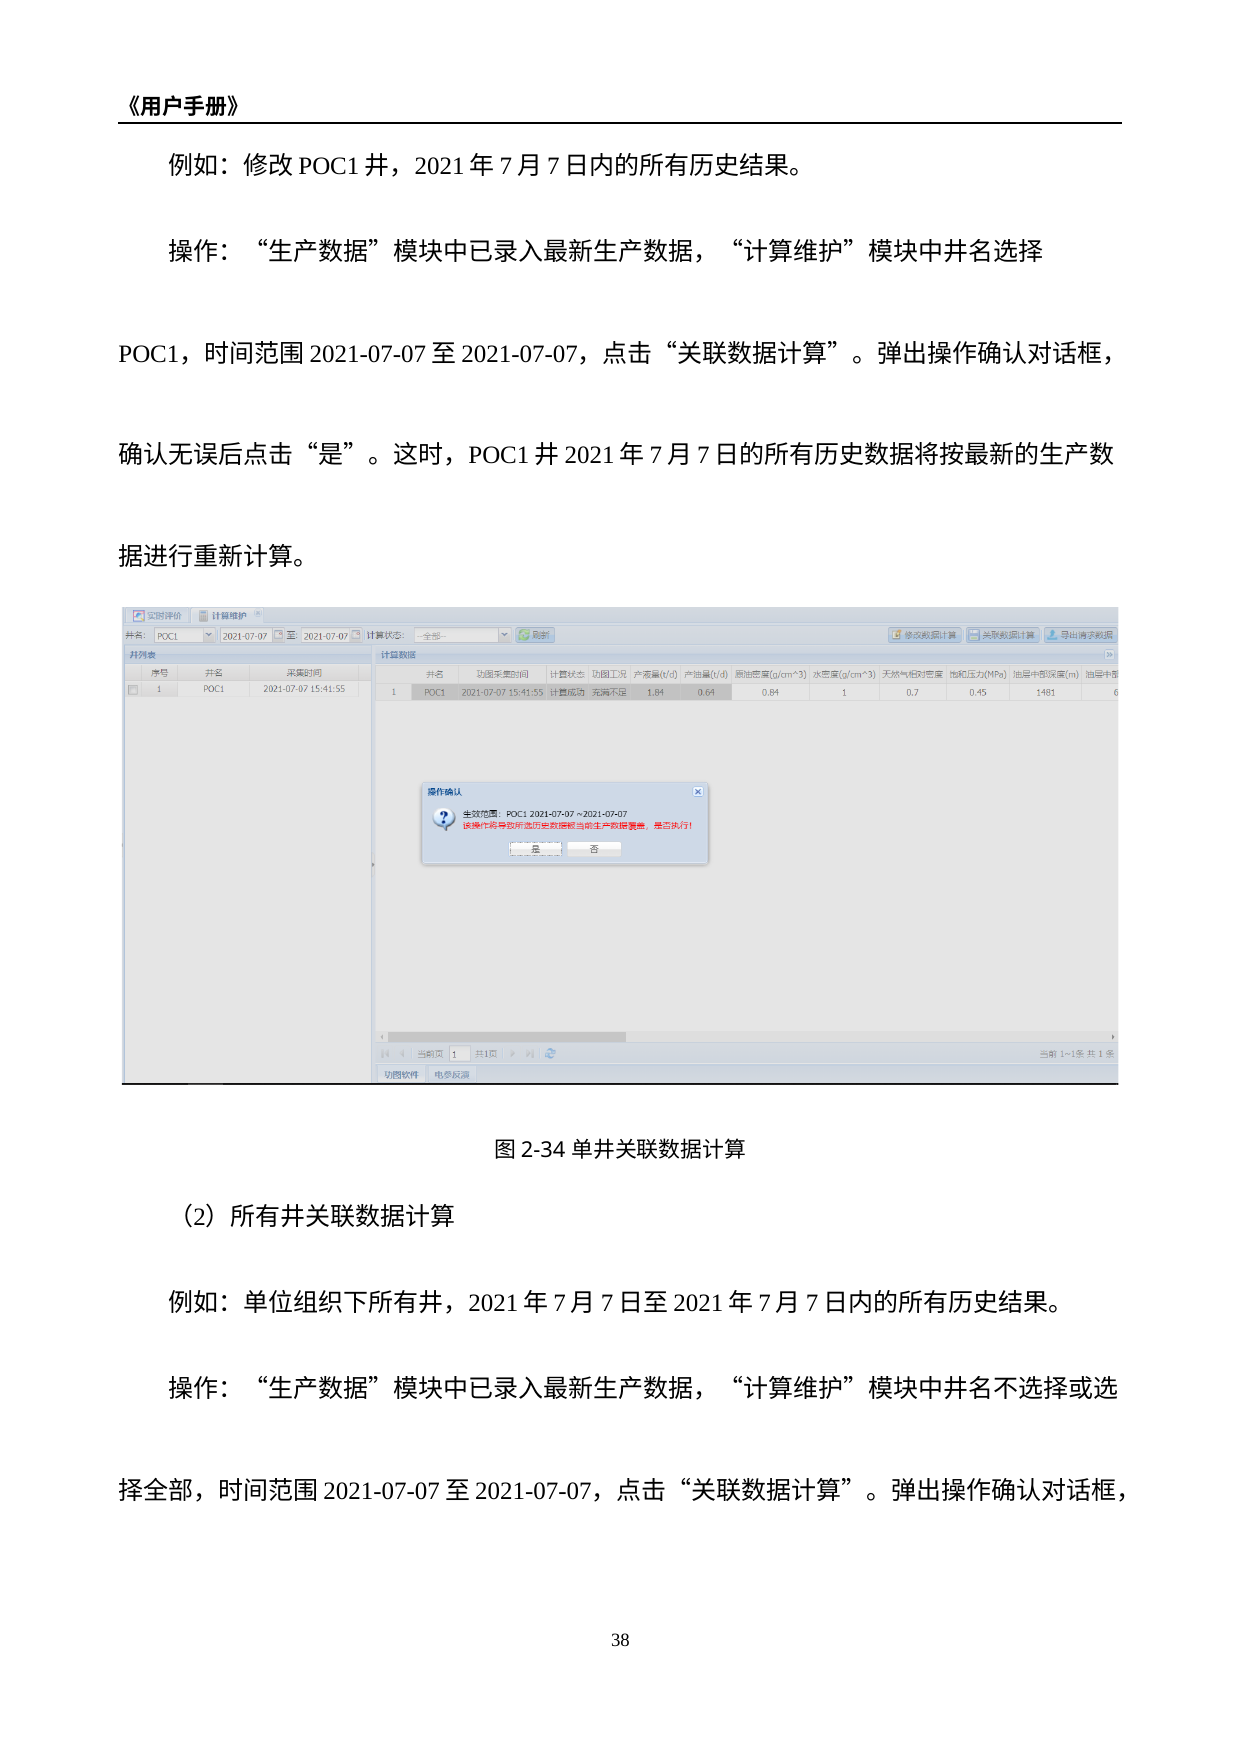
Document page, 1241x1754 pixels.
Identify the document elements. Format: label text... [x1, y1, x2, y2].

picture [121, 607, 1119, 1085]
text 例如：修改POC1井，2021年7月7日内的所有历史结果。 [118, 129, 1122, 197]
text 例如：单位组织下所有井，2021年7月7日至2021年7月7日内的所有历史结果。 [118, 1267, 1122, 1334]
text （2）所有井关联数据计算 [118, 1181, 1122, 1248]
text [118, 1353, 1122, 1522]
text 操作：“生产数据”模块中已录入最新生产数据，“计算维护”模块中井名选择POC1，时间范围2021-07-07至2021-07-07，点击“关联数据计算”。弹出操作确认对话框，确认无误后点击“是”。这时，POC1井2021年7月7日的所有历史数据将按最新的生产数据进行重新计算。 [118, 215, 1122, 589]
text 图2-34 单井关联数据计算 [118, 1131, 1122, 1165]
